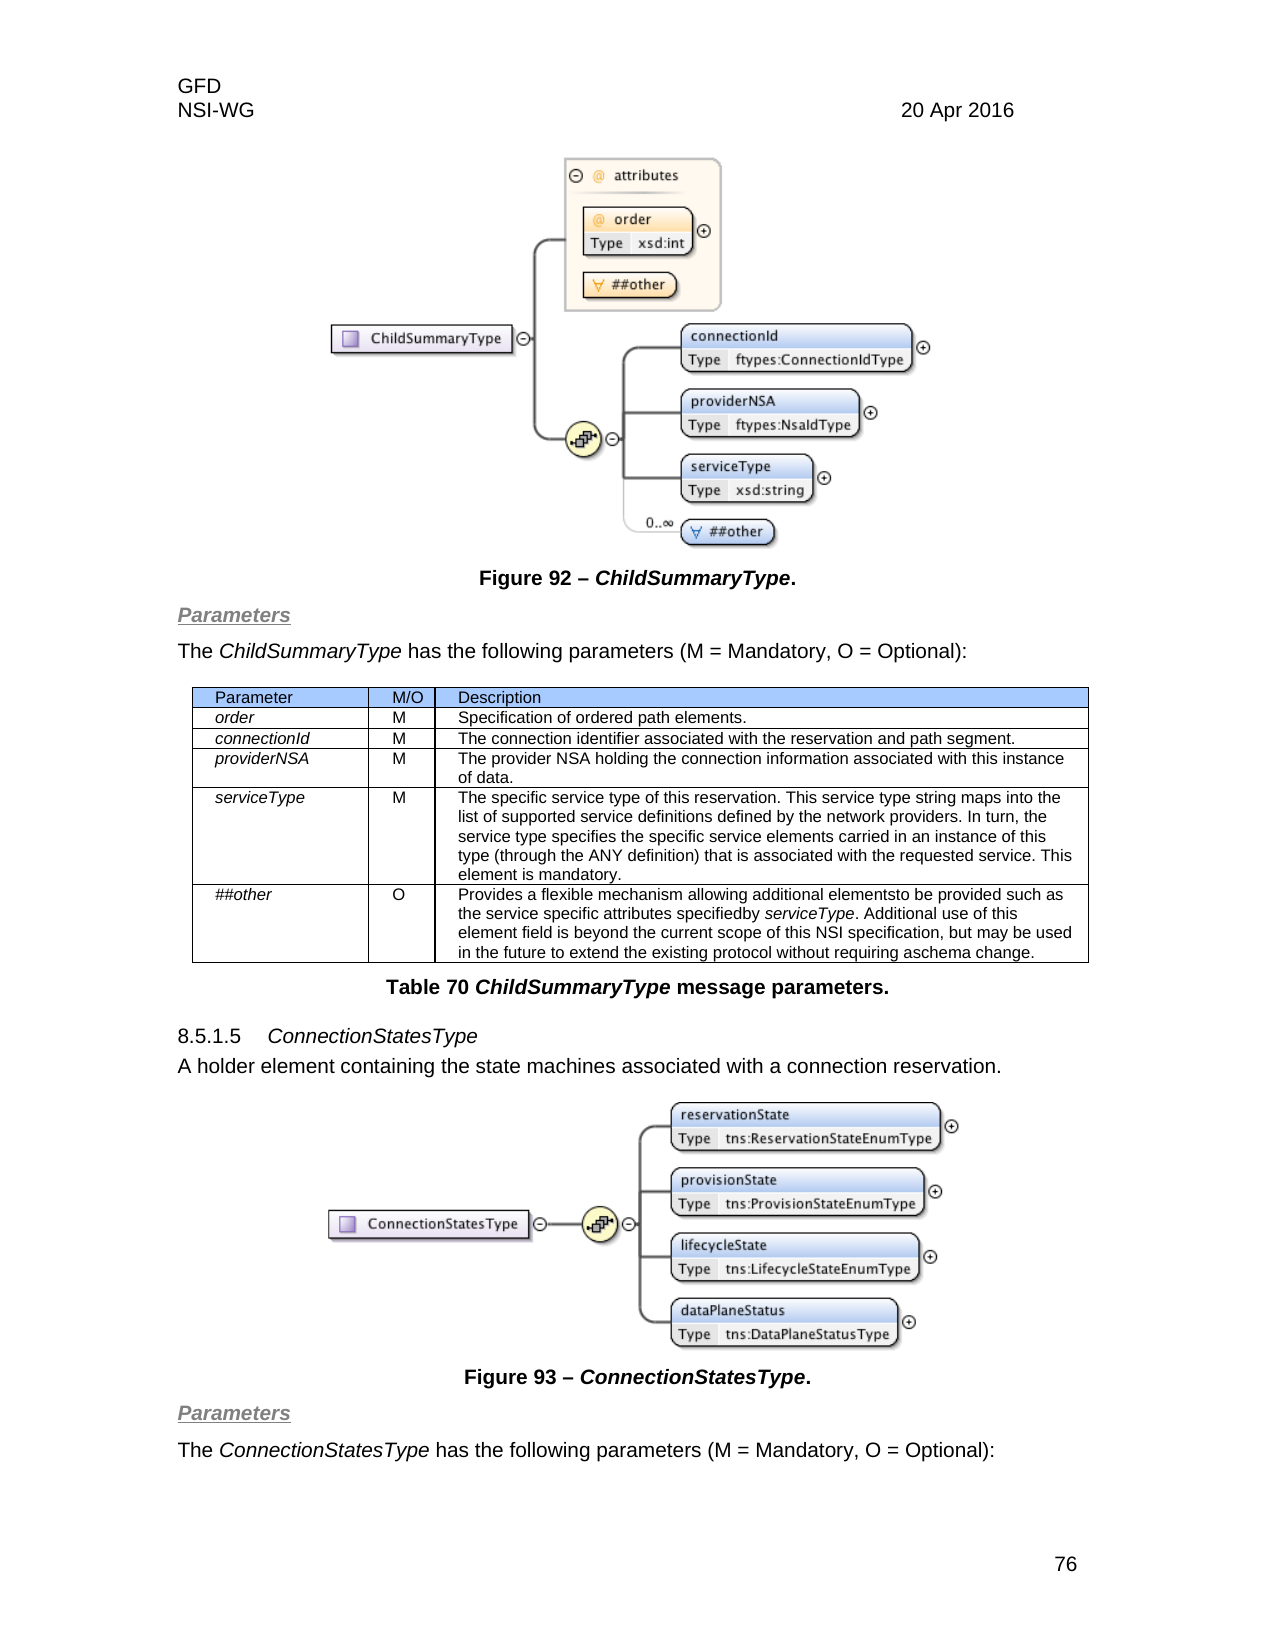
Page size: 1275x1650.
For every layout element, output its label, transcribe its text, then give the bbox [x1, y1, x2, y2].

text Figure 92 – ChildSummaryType. [177, 566, 1098, 590]
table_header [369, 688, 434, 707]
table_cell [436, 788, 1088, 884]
subtitle ConnectionStatesType [177, 1024, 1098, 1048]
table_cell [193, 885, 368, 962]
picture [328, 1102, 961, 1353]
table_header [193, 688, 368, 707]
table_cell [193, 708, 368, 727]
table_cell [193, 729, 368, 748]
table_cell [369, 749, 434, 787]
text Parameters [177, 1401, 1098, 1425]
text Table 70 ChildSummaryType message parameters. [177, 975, 1098, 999]
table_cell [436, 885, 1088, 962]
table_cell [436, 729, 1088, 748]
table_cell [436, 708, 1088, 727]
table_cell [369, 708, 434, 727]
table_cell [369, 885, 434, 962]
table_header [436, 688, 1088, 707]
picture [326, 150, 949, 554]
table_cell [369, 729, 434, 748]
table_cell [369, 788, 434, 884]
text Figure 93 – ConnectionStatesType. [177, 1365, 1098, 1389]
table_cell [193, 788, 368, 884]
text The ConnectionStatesType has the following parameters (M = Mandatory, O = Optional): [177, 1438, 1098, 1462]
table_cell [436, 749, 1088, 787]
text Parameters [177, 603, 1098, 627]
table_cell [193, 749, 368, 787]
text The ChildSummaryType has the following parameters (M = Mandatory, O = Optional): [177, 639, 1098, 663]
text A holder element containing the state machines associated with a connection reservation. [177, 1054, 1098, 1078]
